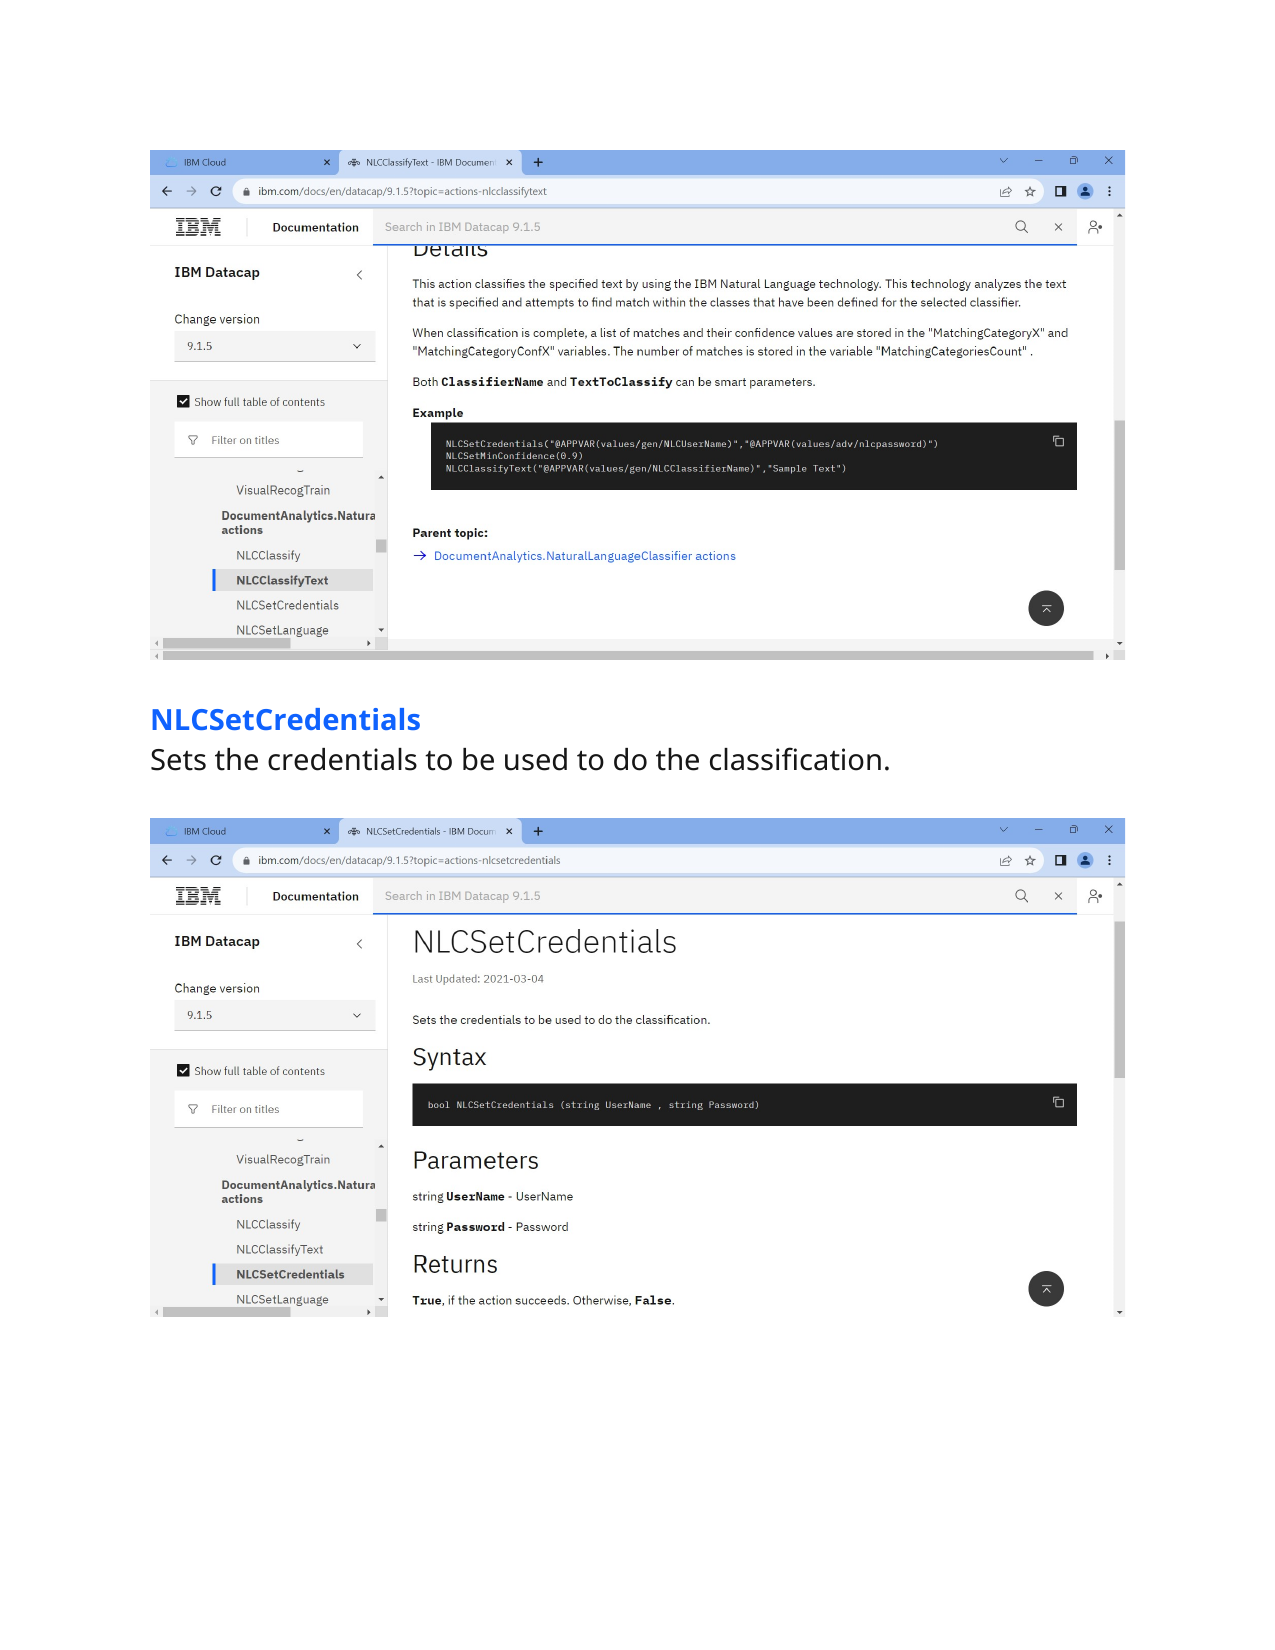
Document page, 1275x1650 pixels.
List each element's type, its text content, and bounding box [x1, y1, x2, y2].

text NLCSetCredentials Sets the credentials to be used to do the classification. [150, 699, 1125, 779]
picture [150, 818, 1125, 1317]
picture [150, 150, 1125, 660]
